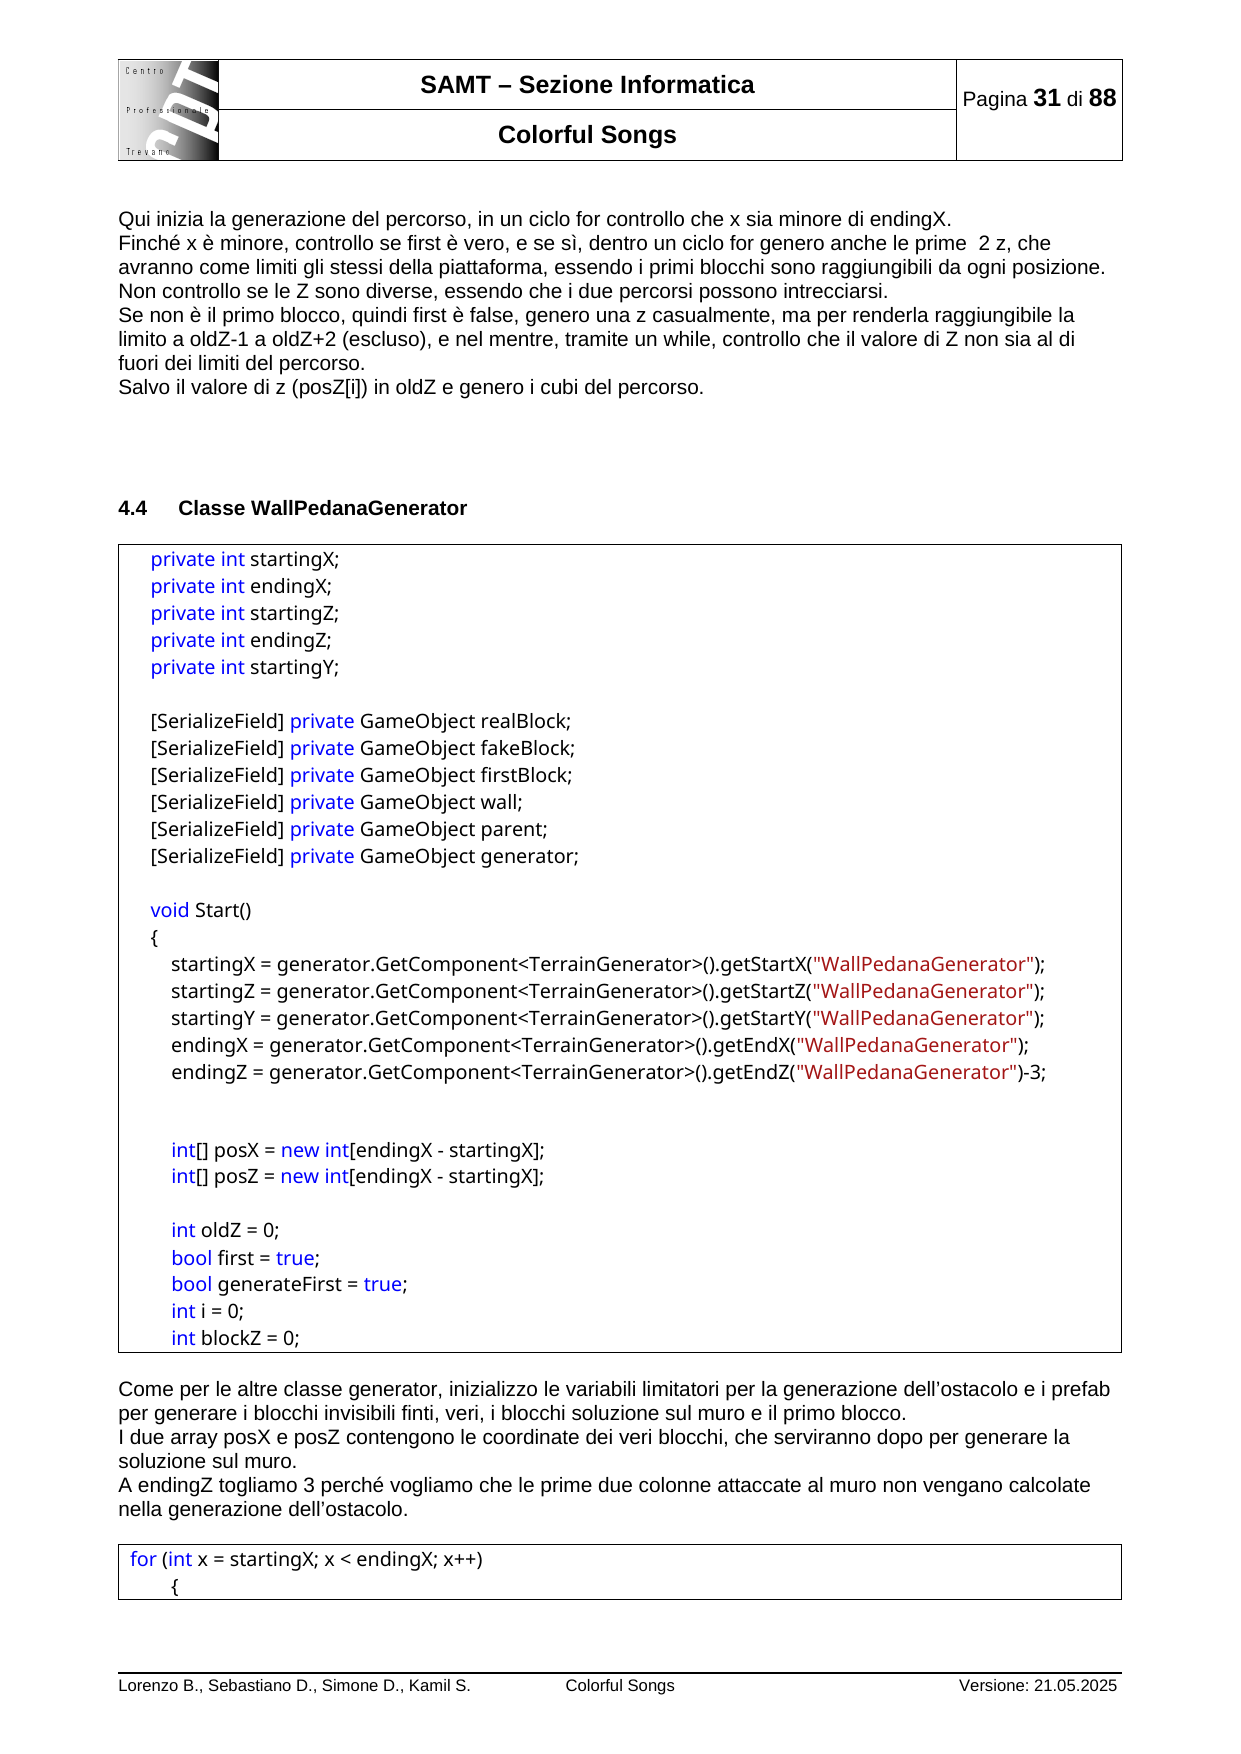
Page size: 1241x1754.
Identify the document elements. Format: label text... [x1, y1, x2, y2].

text Non controllo se le Z sono diverse, essendo che i due percorsi possono intrecciarsi. [118, 279, 1122, 303]
text Salvo il valore di z (posZ[i]) in oldZ e genero i cubi del percorso. [118, 374, 1122, 398]
text Come per le altre classe generator, inizializzo le variabili limitatori per la generazione dell’ostacolo e i prefab per generare i blocchi invisibili finti, veri, i blocchi soluzione sul muro e il primo blocco. [118, 1377, 1122, 1424]
text Se non è il primo blocco, quindi first è false, genero una z casualmente, ma per renderla raggiungibile la limito a oldZ-1 a oldZ+2 (escluso), e nel mentre, tramite un while, controllo che il valore di Z non sia al di fuori dei limiti del percorso. [118, 303, 1122, 374]
text A endingZ togliamo 3 perché vogliamo che le prime due colonne attaccate al muro non vengano calcolate nella generazione dell’ostacolo. [118, 1472, 1122, 1520]
text Qui inizia la generazione del percorso, in un ciclo for controllo che x sia minore di endingX. Finché x è minore, controllo se first è vero, e se sì, dentro un ciclo for genero anche le prime 2 z, che avranno come limiti gli stessi della piattaforma, essendo i primi blocchi sono raggiungibili da ogni posizione. [118, 207, 1122, 279]
picture [118, 60, 219, 160]
subtitle Classe WallPedanaGenerator [118, 495, 1122, 519]
text I due array posX e posZ contengono le coordinate dei veri blocchi, che serviranno dopo per generare la soluzione sul muro. [118, 1424, 1122, 1472]
table_header private int startingX; private int endingX; private int startingZ; private int endingZ; private int startingY; [SerializeField] private GameObject realBlock; [SerializeField] private GameObject fakeBlock; [SerializeField] private GameObject firstBlock; [SerializeField] private GameObject wall; [SerializeField] private GameObject parent; [SerializeField] private GameObject generator; void Start() { startingX = generator.GetComponent<TerrainGenerator>().getStartX("WallPedanaGenerator"); startingZ = generator.GetComponent<TerrainGenerator>().getStartZ("WallPedanaGenerator"); startingY = generator.GetComponent<TerrainGenerator>().getStartY("WallPedanaGenerator"); endingX = generator.GetComponent<TerrainGenerator>().getEndX("WallPedanaGenerator"); endingZ = generator.GetComponent<TerrainGenerator>().getEndZ("WallPedanaGenerator")-3; int[] posX = new int[endingX - startingX]; int[] posZ = new int[endingX - startingX]; int oldZ = 0; bool first = true; bool generateFirst = true; int i = 0; int blockZ = 0; [119, 545, 1121, 1352]
